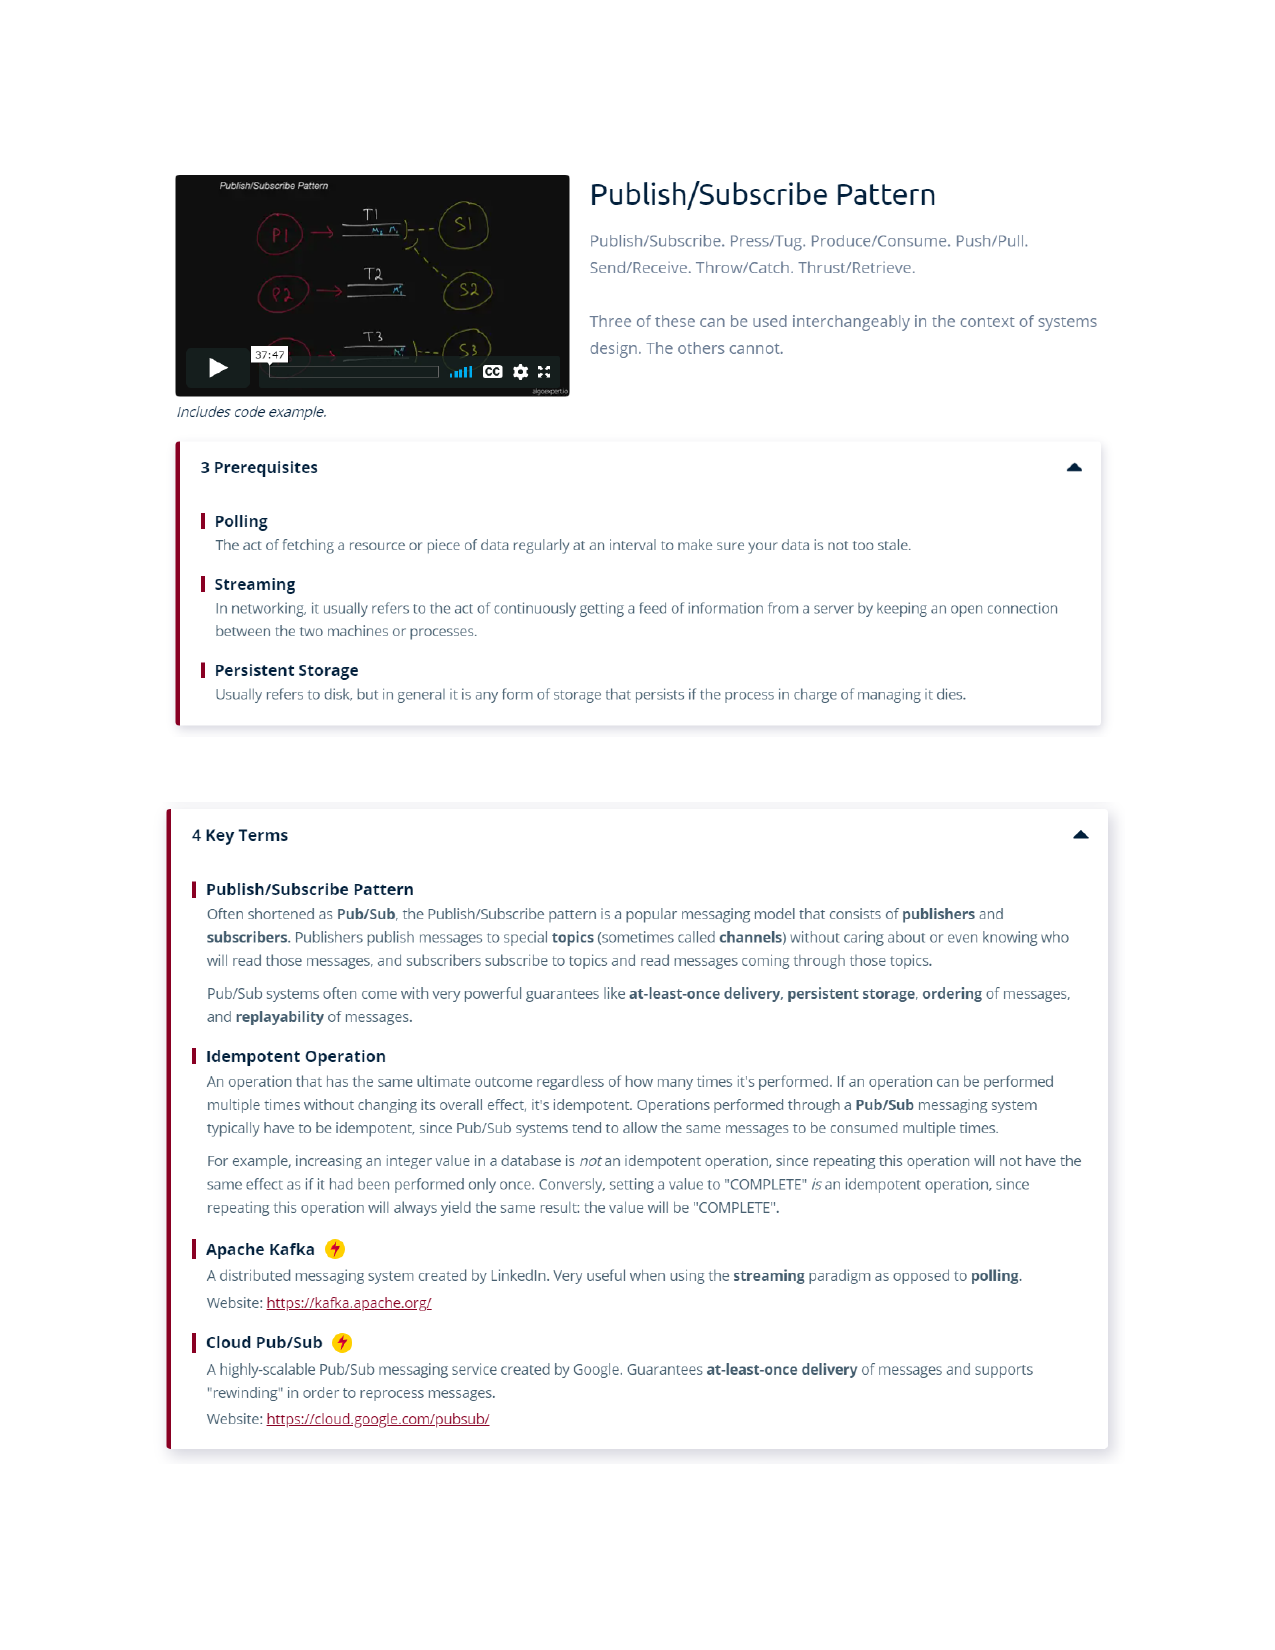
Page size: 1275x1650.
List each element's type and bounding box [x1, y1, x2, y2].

picture [150, 150, 1125, 737]
picture [150, 802, 1125, 1464]
